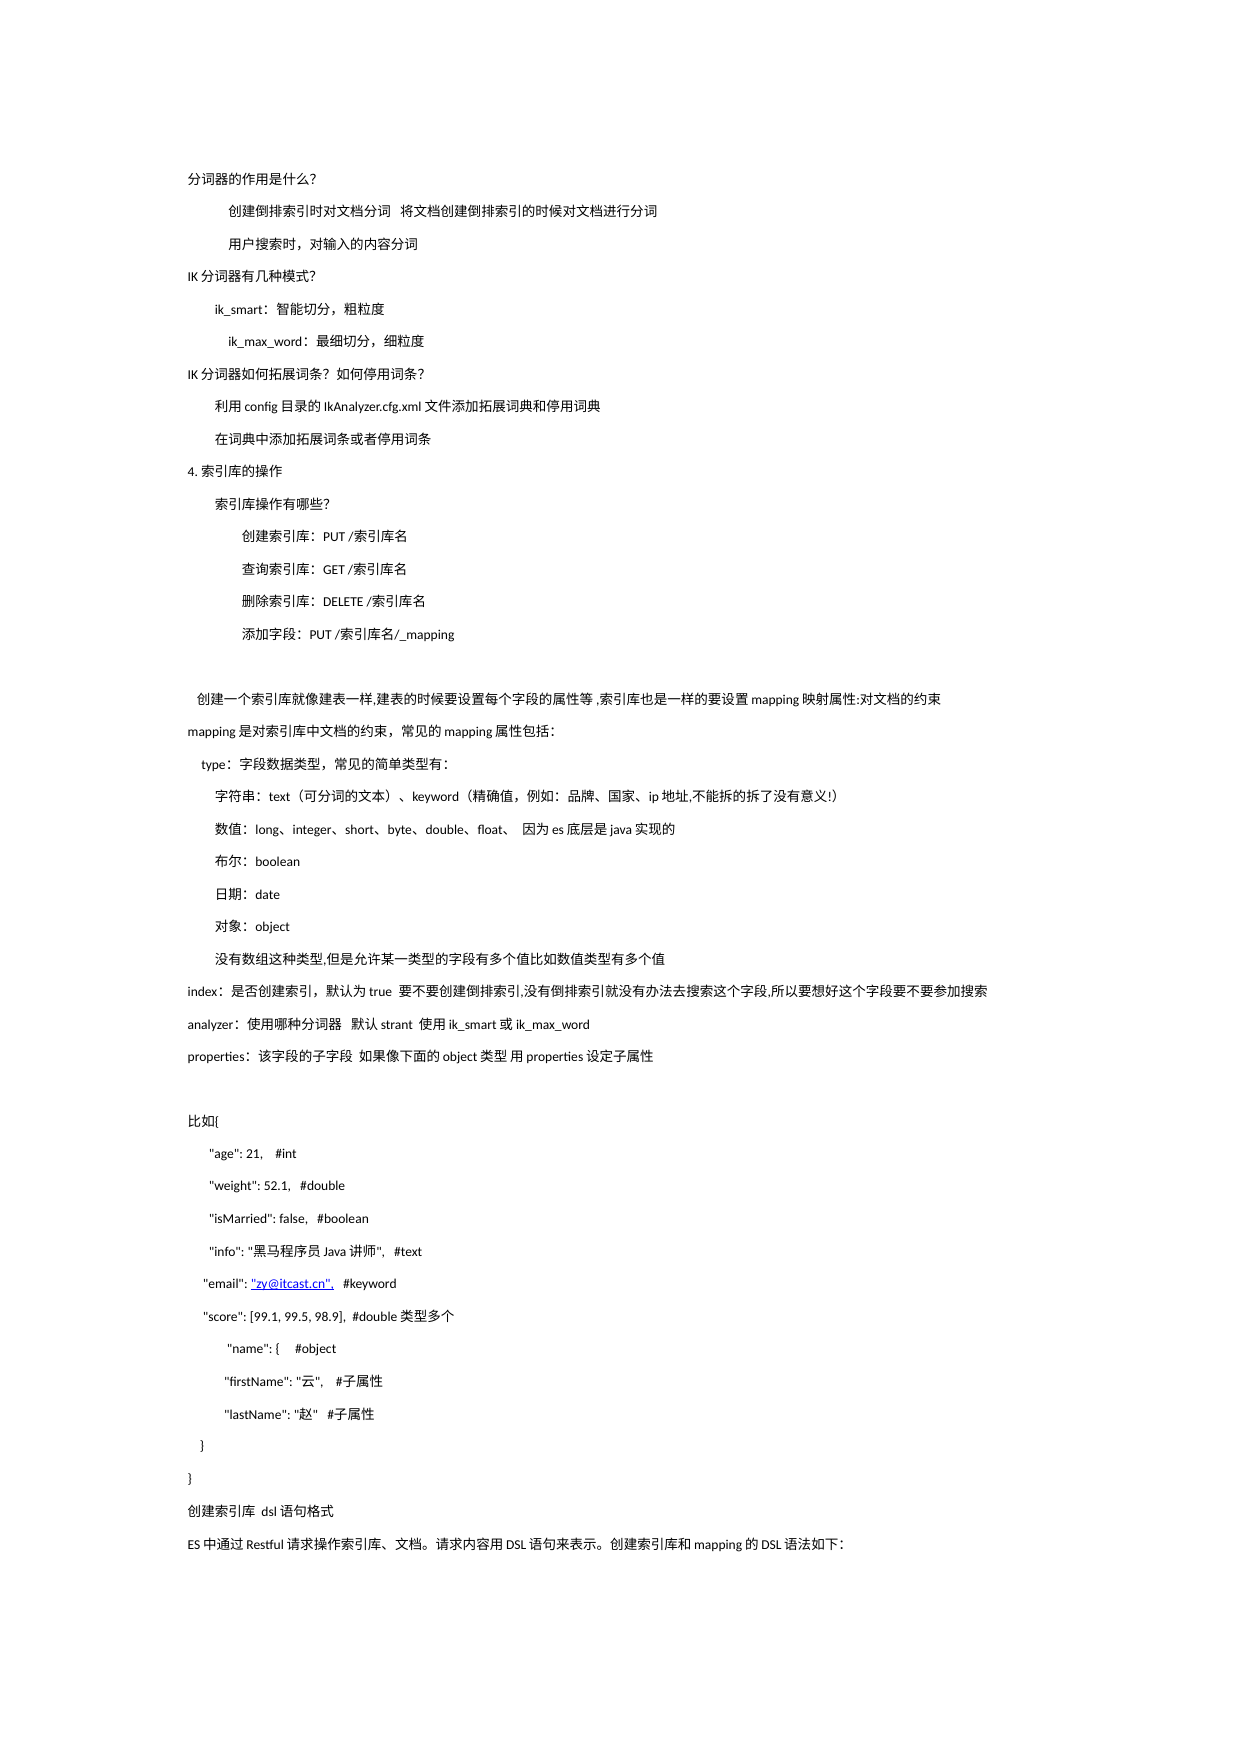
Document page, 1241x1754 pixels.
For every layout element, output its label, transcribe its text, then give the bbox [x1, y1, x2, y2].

list IK分词器有几种模式？ [187, 259, 1053, 292]
list 布尔：boolean [187, 844, 1053, 877]
list 数值：long、integer、short、byte、double、float、 因为es底层是java实现的 [187, 812, 1053, 844]
list "firstName": "云", #子属性 [187, 1364, 1053, 1397]
list type：字段数据类型，常见的简单类型有： [187, 747, 1053, 779]
list 分词器的作用是什么？ [187, 162, 1053, 194]
list 创建倒排索引时对文档分词 将文档创建倒排索引的时候对文档进行分词 [187, 194, 1053, 227]
list "name": { #object [187, 1332, 1053, 1364]
list 索引库的操作 [187, 454, 1053, 487]
list "score": [99.1, 99.5, 98.9], #double类型多个 [187, 1299, 1053, 1332]
list "email": "zy@itcast.cn", #keyword [187, 1267, 1053, 1299]
list } [187, 1462, 1053, 1494]
list 创建索引库 dsl语句格式 [187, 1494, 1053, 1527]
list 对象：object [187, 909, 1053, 942]
list ik_max_word：最细切分，细粒度 [187, 324, 1053, 357]
list 在词典中添加拓展词条或者停用词条 [187, 422, 1053, 454]
list 查询索引库：GET /索引库名 [187, 552, 1053, 584]
list properties：该字段的子字段 如果像下面的object类型 用properties设定子属性 [187, 1039, 1053, 1072]
list "age": 21, #int [187, 1137, 1053, 1169]
list 比如{ [187, 1104, 1053, 1137]
list "weight": 52.1, #double [187, 1169, 1053, 1202]
list 字符串：text（可分词的文本）、keyword（精确值，例如：品牌、国家、ip地址,不能拆的拆了没有意义!） [187, 779, 1053, 812]
list mapping是对索引库中文档的约束，常见的mapping属性包括： [187, 714, 1053, 747]
list 添加字段：PUT /索引库名/_mapping [187, 617, 1053, 649]
list 没有数组这种类型,但是允许某一类型的字段有多个值比如数值类型有多个值 [187, 942, 1053, 974]
list 用户搜索时，对输入的内容分词 [187, 227, 1053, 259]
list ES中通过Restful请求操作索引库、文档。请求内容用DSL语句来表示。创建索引库和mapping的DSL语法如下： [187, 1527, 1053, 1559]
list "info": "黑马程序员Java讲师", #text [187, 1234, 1053, 1267]
list 日期：date [187, 877, 1053, 909]
list "lastName": "赵" #子属性 [187, 1397, 1053, 1429]
list 利用config目录的IkAnalyzer.cfg.xml文件添加拓展词典和停用词典 [187, 389, 1053, 422]
list 创建一个索引库就像建表一样,建表的时候要设置每个字段的属性等 ,索引库也是一样的要设置mapping映射属性:对文档的约束 [187, 682, 1053, 714]
list "isMarried": false, #boolean [187, 1202, 1053, 1234]
list IK分词器如何拓展词条？如何停用词条？ [187, 357, 1053, 389]
list 删除索引库：DELETE /索引库名 [187, 584, 1053, 617]
list 创建索引库：PUT /索引库名 [187, 519, 1053, 552]
list } [187, 1429, 1053, 1462]
list index：是否创建索引，默认为true 要不要创建倒排索引,没有倒排索引就没有办法去搜索这个字段,所以要想好这个字段要不要参加搜索 [187, 974, 1053, 1007]
list analyzer：使用哪种分词器 默认strant 使用ik_smart或 ik_max_word [187, 1007, 1053, 1039]
list ik_smart：智能切分，粗粒度 [187, 292, 1053, 324]
list 索引库操作有哪些？ [187, 487, 1053, 519]
